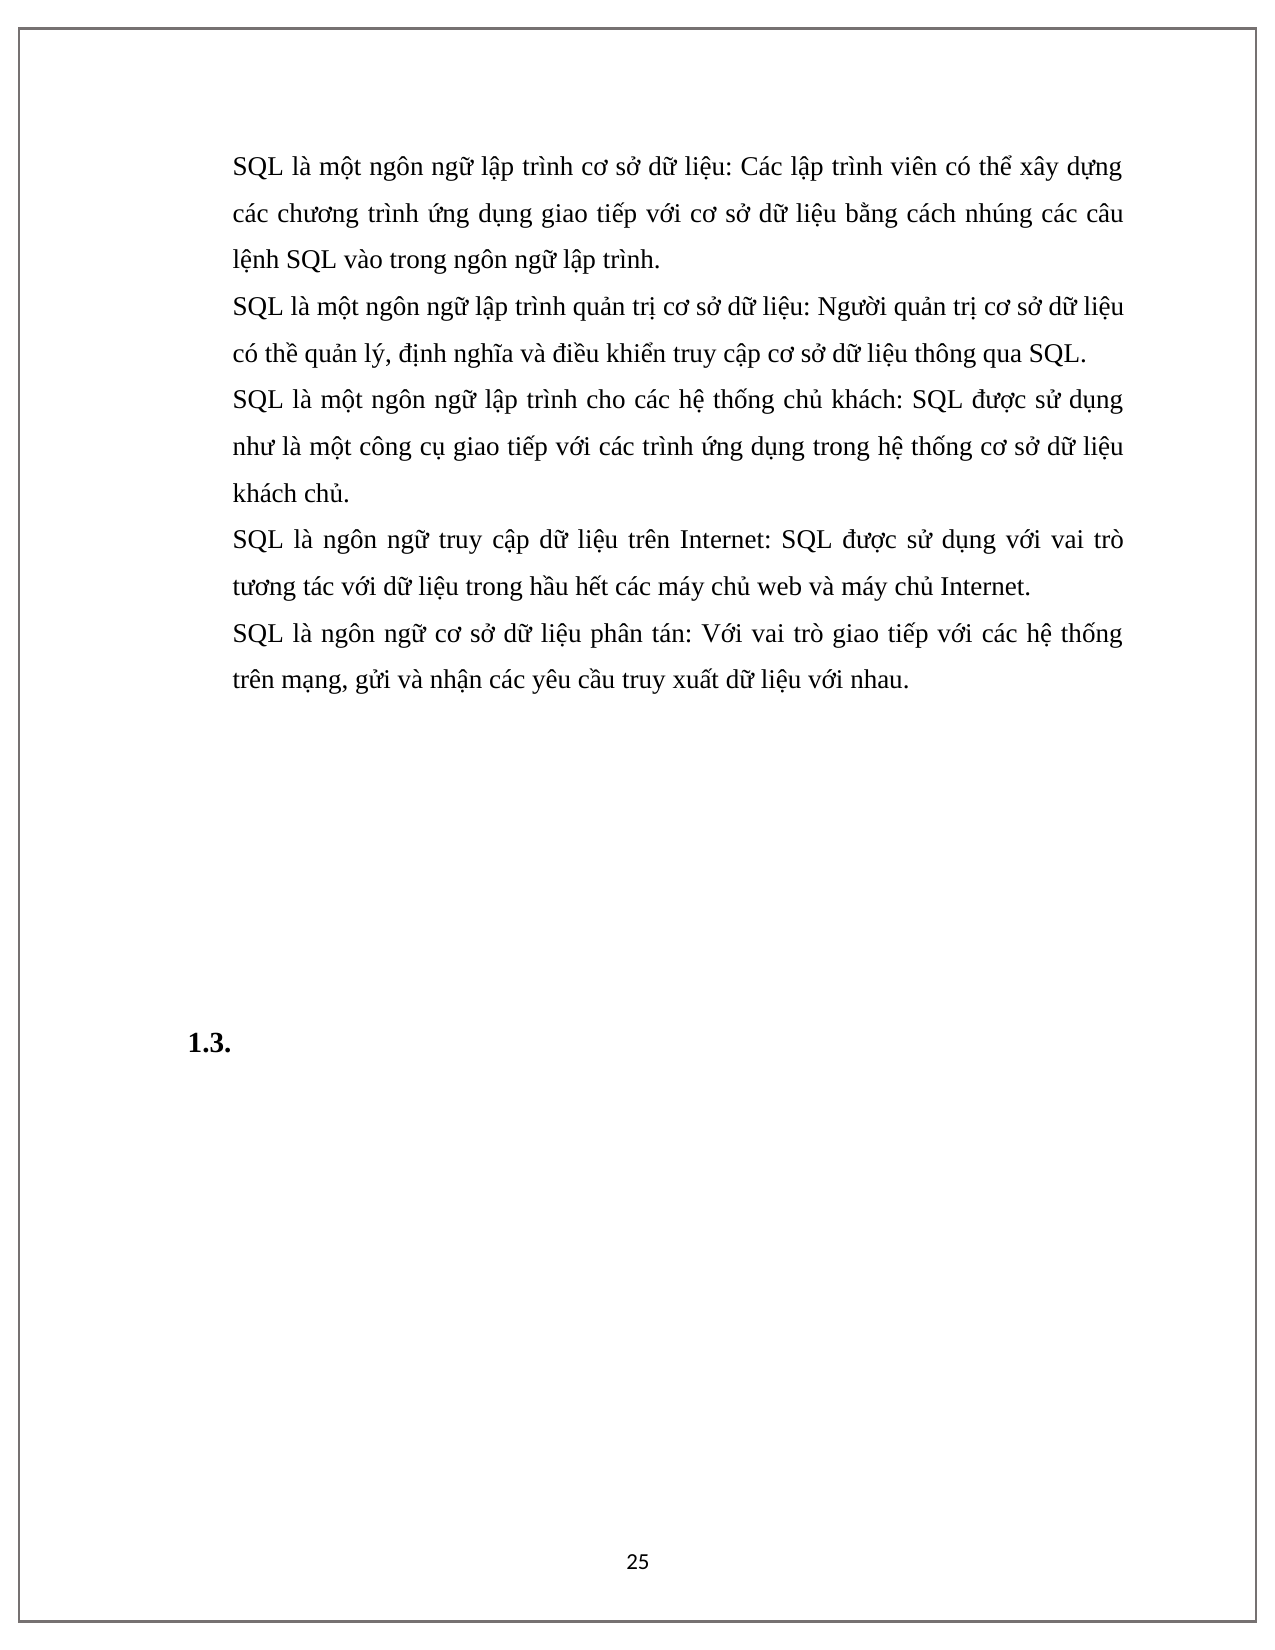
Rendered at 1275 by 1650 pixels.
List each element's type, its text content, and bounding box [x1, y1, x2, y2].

text SQL là ngôn ngữ truy cập dữ liệu trên Internet: SQL được sử dụng với vai trò tương tác với dữ liệu trong hầu hết các máy chủ web và máy chủ Internet. [232, 523, 1125, 601]
text SQL là một ngôn ngữ lập trình cơ sở dữ liệu: Các lập trình viên có thể xây dựng các chương trình ứng dụng giao tiếp với cơ sở dữ liệu bằng cách nhúng các câu lệnh SQL vào trong ngôn ngữ lập trình. [232, 150, 1125, 274]
text SQL là một ngôn ngữ lập trình cho các hệ thống chủ khách: SQL được sử dụng như là một công cụ giao tiếp với các trình ứng dụng trong hệ thống cơ sở dữ liệu khách chủ. [232, 383, 1125, 508]
text SQL là ngôn ngữ cơ sở dữ liệu phân tán: Với vai trò giao tiếp với các hệ thống trên mạng, gửi và nhận các yêu cầu truy xuất dữ liệu với nhau. [232, 617, 1125, 694]
text SQL là một ngôn ngữ lập trình quản trị cơ sở dữ liệu: Người quản trị cơ sở dữ liệu có thề quản lý, định nghĩa và điều khiển truy cập cơ sở dữ liệu thông qua SQL. [232, 290, 1125, 368]
